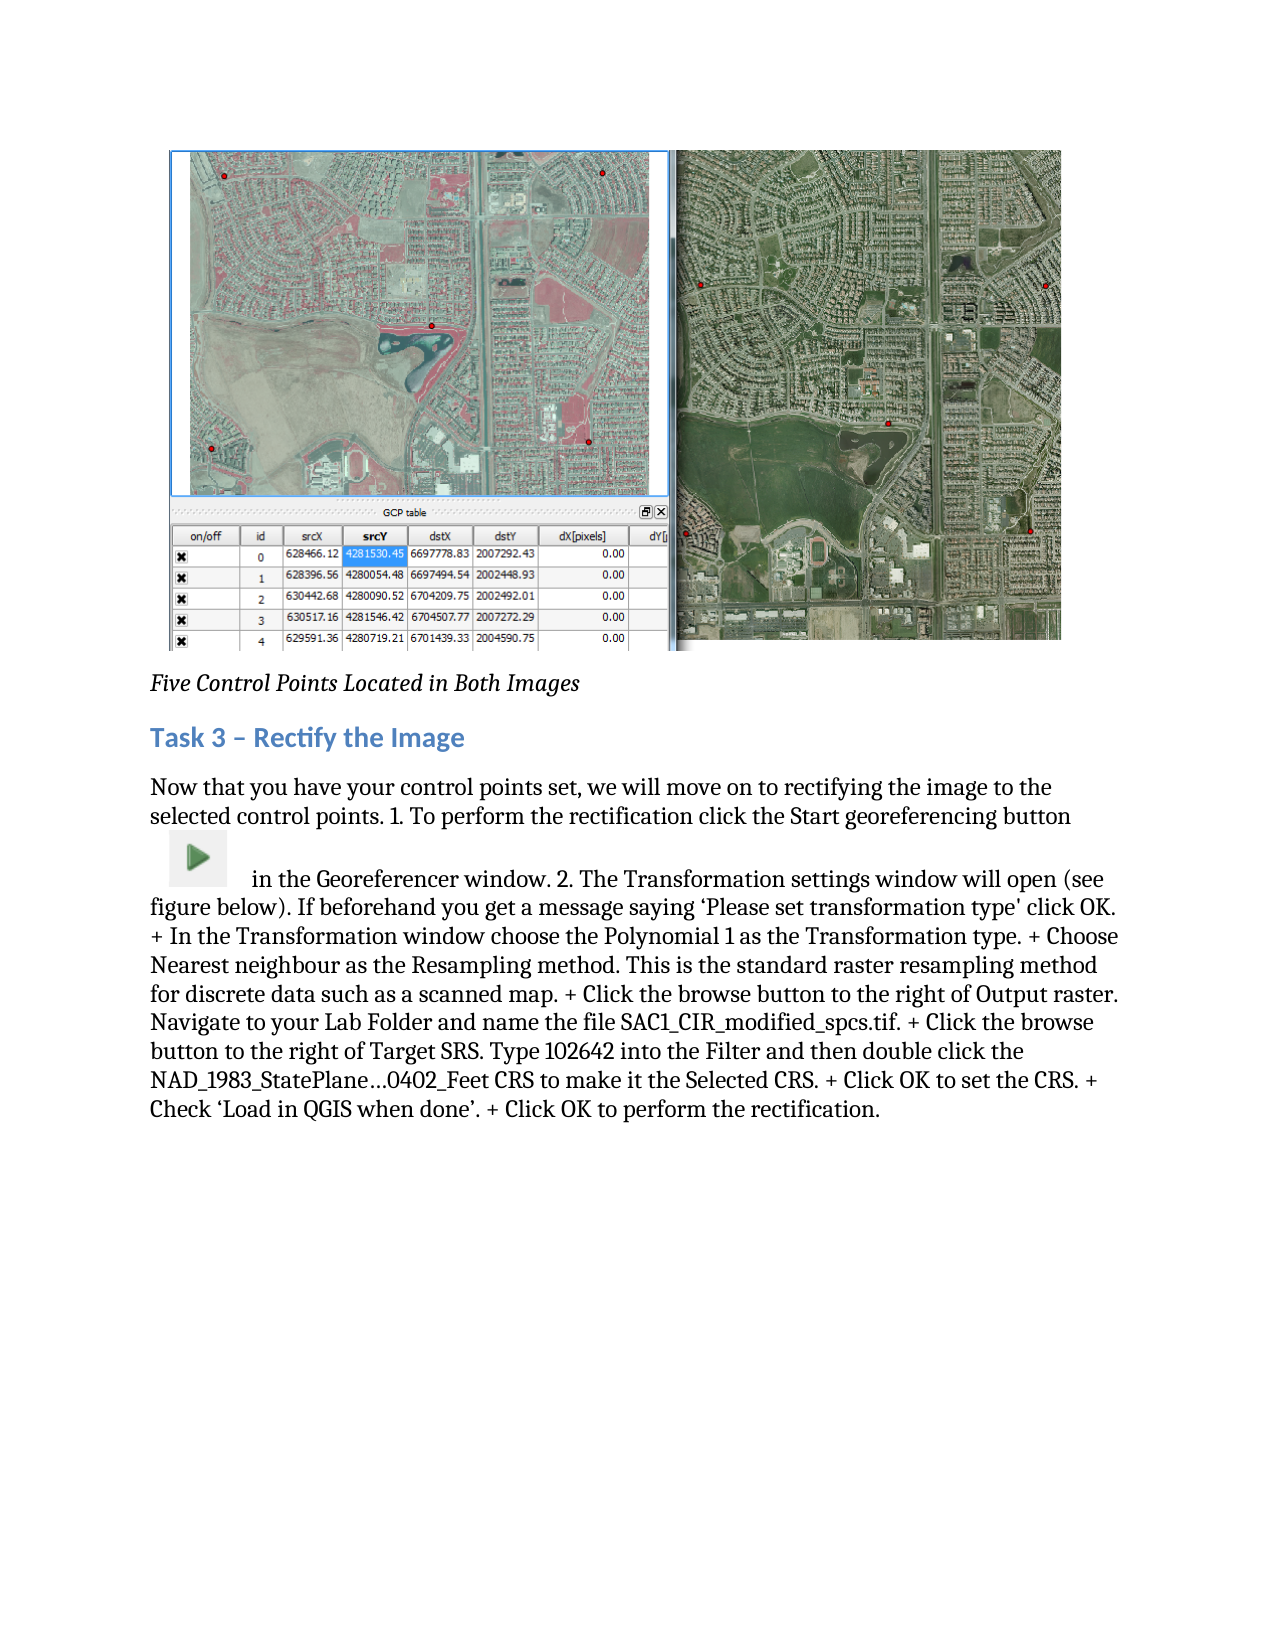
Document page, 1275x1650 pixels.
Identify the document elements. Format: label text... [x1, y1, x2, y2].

text Now that you have your control points set, we will move on to rectifying the image to the selected control points. 1. To perform the rectification click the Start georeferencing button in the Georeferencer window. 2. The Transformation settings window will open (see figure below). If beforehand you get a message saying ‘Please set transformation type' click OK. + In the Transformation window choose the Polynomial 1 as the Transformation type. + Choose Nearest neighbour as the Resampling method. This is the standard raster resampling method for discrete data such as a scanned map. + Click the browse button to the right of Output raster. Navigate to your Lab Folder and name the file SAC1_CIR_modified_spcs.tif. + Click the browse button to the right of Target SRS. Type 102642 into the Filter and then double click the NAD_1983_StatePlane…0402_Feet CRS to make it the Selected CRS. + Click OK to set the CRS. + Check ‘Load in QGIS when done’. + Click OK to perform the rectification. [150, 773, 1125, 1123]
text Five Control Points Located in Both Images [150, 669, 1125, 698]
picture [168, 150, 1062, 651]
picture [168, 830, 228, 887]
subtitle Task 3 – Rectify the Image [150, 719, 1125, 754]
